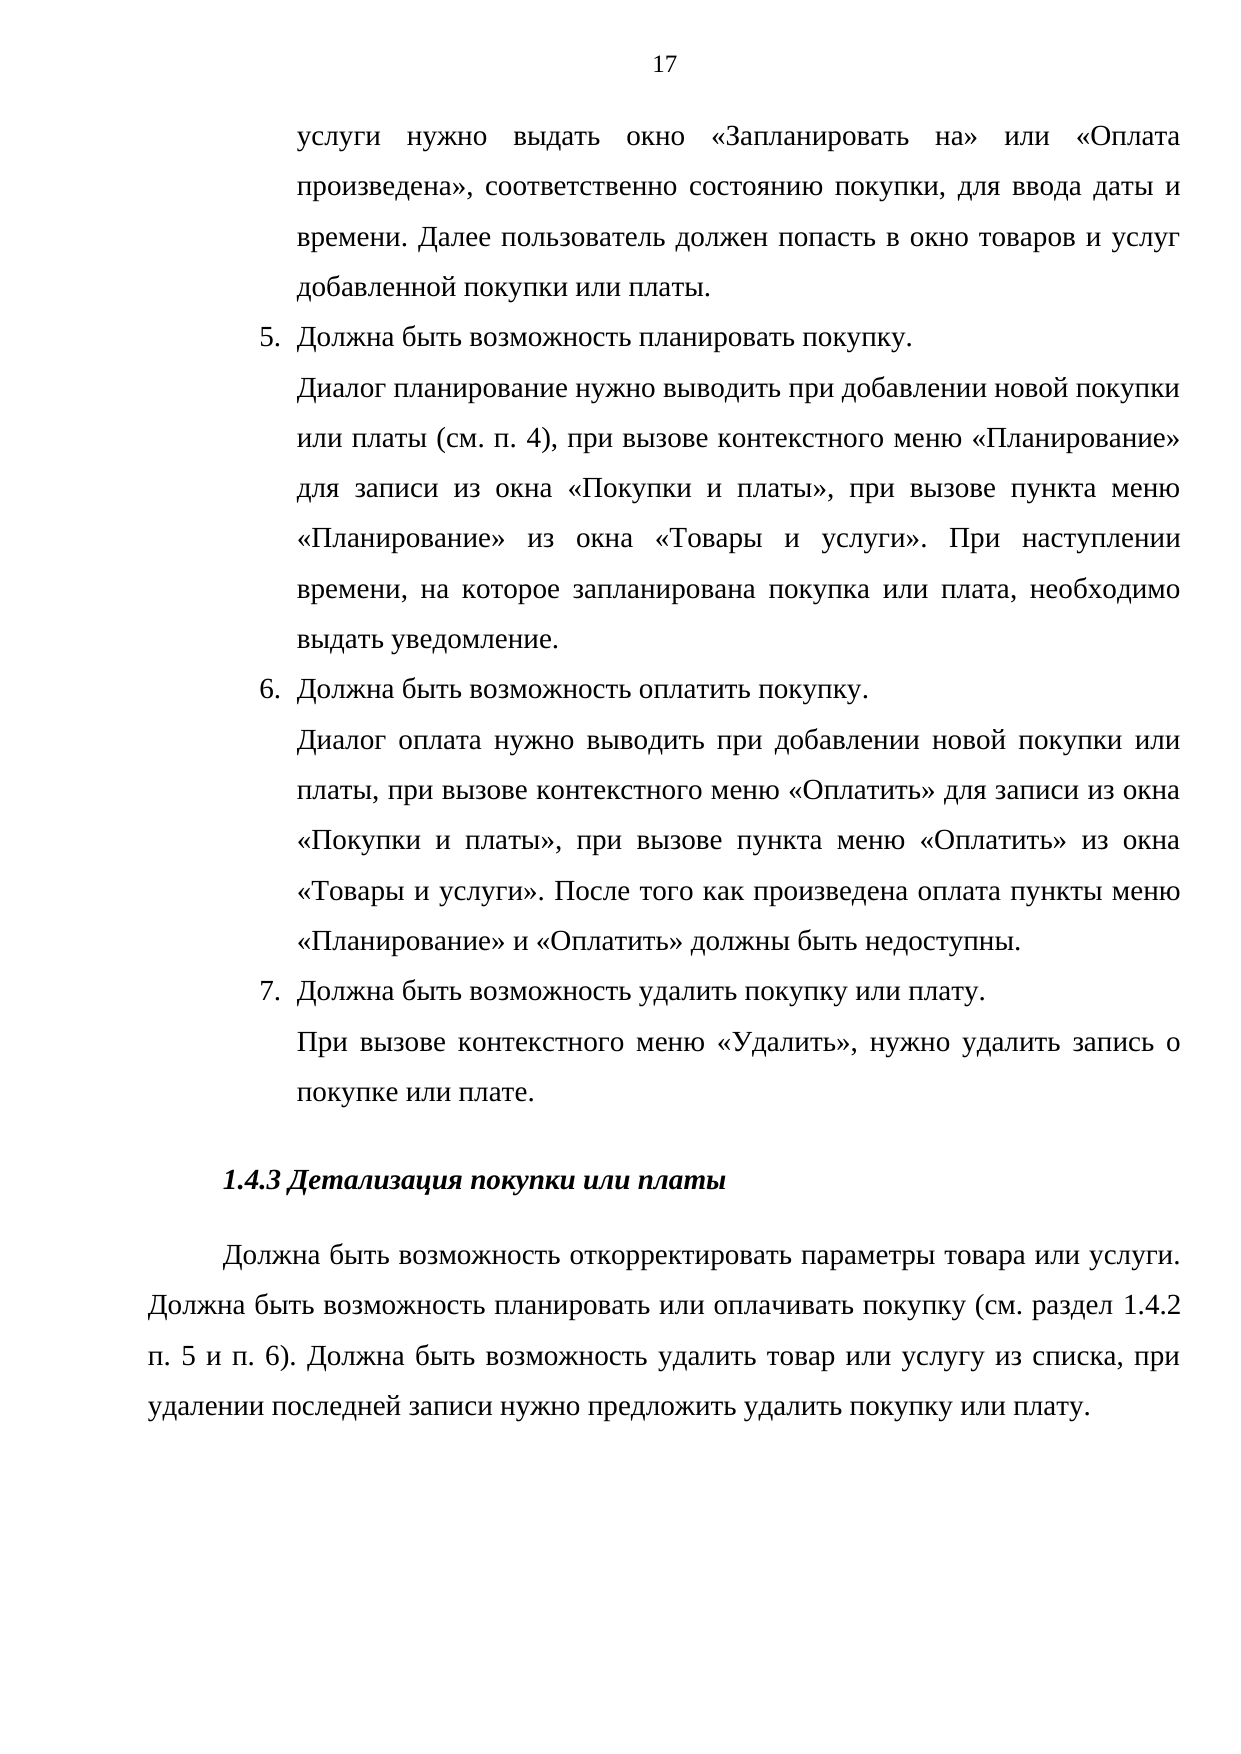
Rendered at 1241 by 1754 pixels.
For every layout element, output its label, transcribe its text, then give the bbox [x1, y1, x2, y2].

list При вызове контекстного меню «Удалить», нужно удалить запись о покупке или плате. [297, 1024, 1181, 1108]
text Должна быть возможность откорректировать параметры товара или услуги. Должна быть возможность планировать или оплачивать покупку (см. раздел 1.4.2 п. 5 и п. 6). Должна быть возможность удалить товар или услугу из списка, при удалении последней записи нужно предложить удалить покупку или плату. [148, 1237, 1181, 1422]
list Диалог планирование нужно выводить при добавлении новой покупки или платы (см. п. 4), при вызове контекстного меню «Планирование» для записи из окна «Покупки и платы», при вызове пункта меню «Планирование» из окна «Товары и услуги». При наступлении времени, на которое запланирована покупка или плата, необходимо выдать уведомление. [297, 370, 1181, 655]
list Должна быть возможность удалить покупку или плату. [259, 973, 1181, 1007]
list Должна быть возможность планировать покупку. [259, 319, 1181, 353]
list Диалог оплата нужно выводить при добавлении новой покупки или платы, при вызове контекстного меню «Оплатить» для записи из окна «Покупки и платы», при вызове пункта меню «Оплатить» из окна «Товары и услуги». После того как произведена оплата пункты меню «Планирование» и «Оплатить» должны быть недоступны. [297, 722, 1181, 957]
list Должна быть возможность оплатить покупку. [259, 672, 1181, 705]
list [297, 118, 1181, 303]
subtitle Детализация покупки или платы [148, 1162, 1181, 1195]
